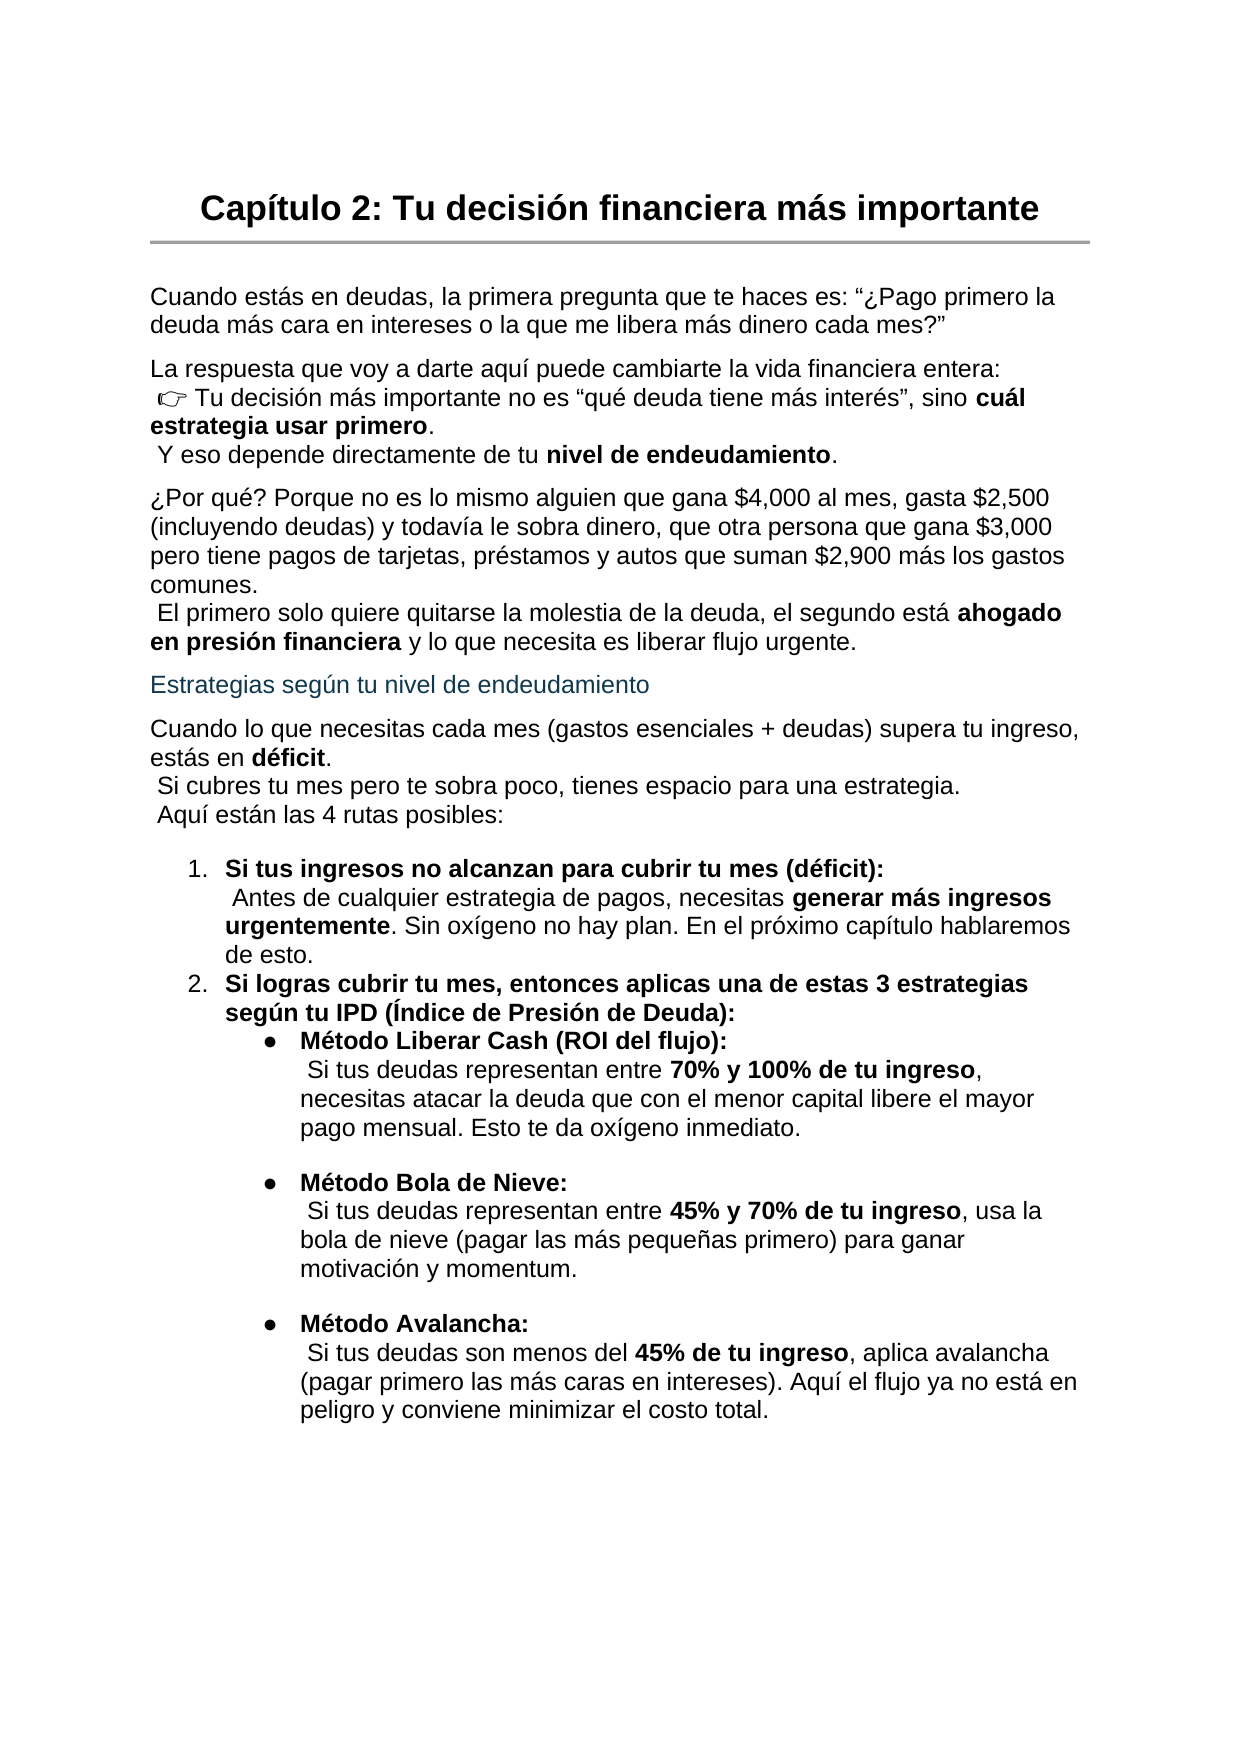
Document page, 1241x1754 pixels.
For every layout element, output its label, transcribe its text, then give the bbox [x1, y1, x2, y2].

text ¿Por qué? Porque no es lo mismo alguien que gana $4,000 al mes, gasta $2,500 (incluyendo deudas) y todavía le sobra dinero, que otra persona que gana $3,000 pero tiene pagos de tarjetas, préstamos y autos que suman $2,900 más los gastos comunes. El primero solo quiere quitarse la molestia de la deuda, el segundo está ahogado en presión financiera y lo que necesita es liberar flujo urgente. [150, 483, 1090, 656]
subtitle Capítulo 2: Tu decisión financiera más importante [150, 187, 1090, 228]
text La respuesta que voy a darte aquí puede cambiarte la vida financiera entera: 👉 Tu decisión más importante no es “qué deuda tiene más interés”, sino cuál estrategia usar primero. Y eso depende directamente de tu nivel de endeudamiento. [150, 354, 1090, 469]
text Estrategias según tu nivel de endeudamiento [150, 670, 1090, 699]
list Método Avalancha: Si tus deudas son menos del 45% de tu ingreso, aplica avalancha (pagar primero las más caras en intereses). Aquí el flujo ya no está en peligro y conviene minimizar el costo total. [262, 1309, 1090, 1424]
text Cuando estás en deudas, la primera pregunta que te haces es: “¿Pago primero la deuda más cara en intereses o la que me libera más dinero cada mes?” [150, 282, 1090, 339]
list Si tus ingresos no alcanzan para cubrir tu mes (déficit): Antes de cualquier estrategia de pagos, necesitas generar más ingresos urgentemente. Sin oxígeno no hay plan. En el próximo capítulo hablaremos de esto. [187, 854, 1090, 969]
list Método Bola de Nieve: Si tus deudas representan entre 45% y 70% de tu ingreso, usa la bola de nieve (pagar las más pequeñas primero) para ganar motivación y momentum. [262, 1168, 1090, 1309]
list Si logras cubrir tu mes, entonces aplicas una de estas 3 estrategias según tu IPD (Índice de Presión de Deuda): [187, 969, 1090, 1026]
list Método Liberar Cash (ROI del flujo): Si tus deudas representan entre 70% y 100% de tu ingreso, necesitas atacar la deuda que con el menor capital libere el mayor pago mensual. Esto te da oxígeno inmediato. [262, 1026, 1090, 1168]
text Cuando lo que necesitas cada mes (gastos esenciales + deudas) supera tu ingreso, estás en déficit. Si cubres tu mes pero te sobra poco, tienes espacio para una estrategia. Aquí están las 4 rutas posibles: [150, 714, 1090, 829]
